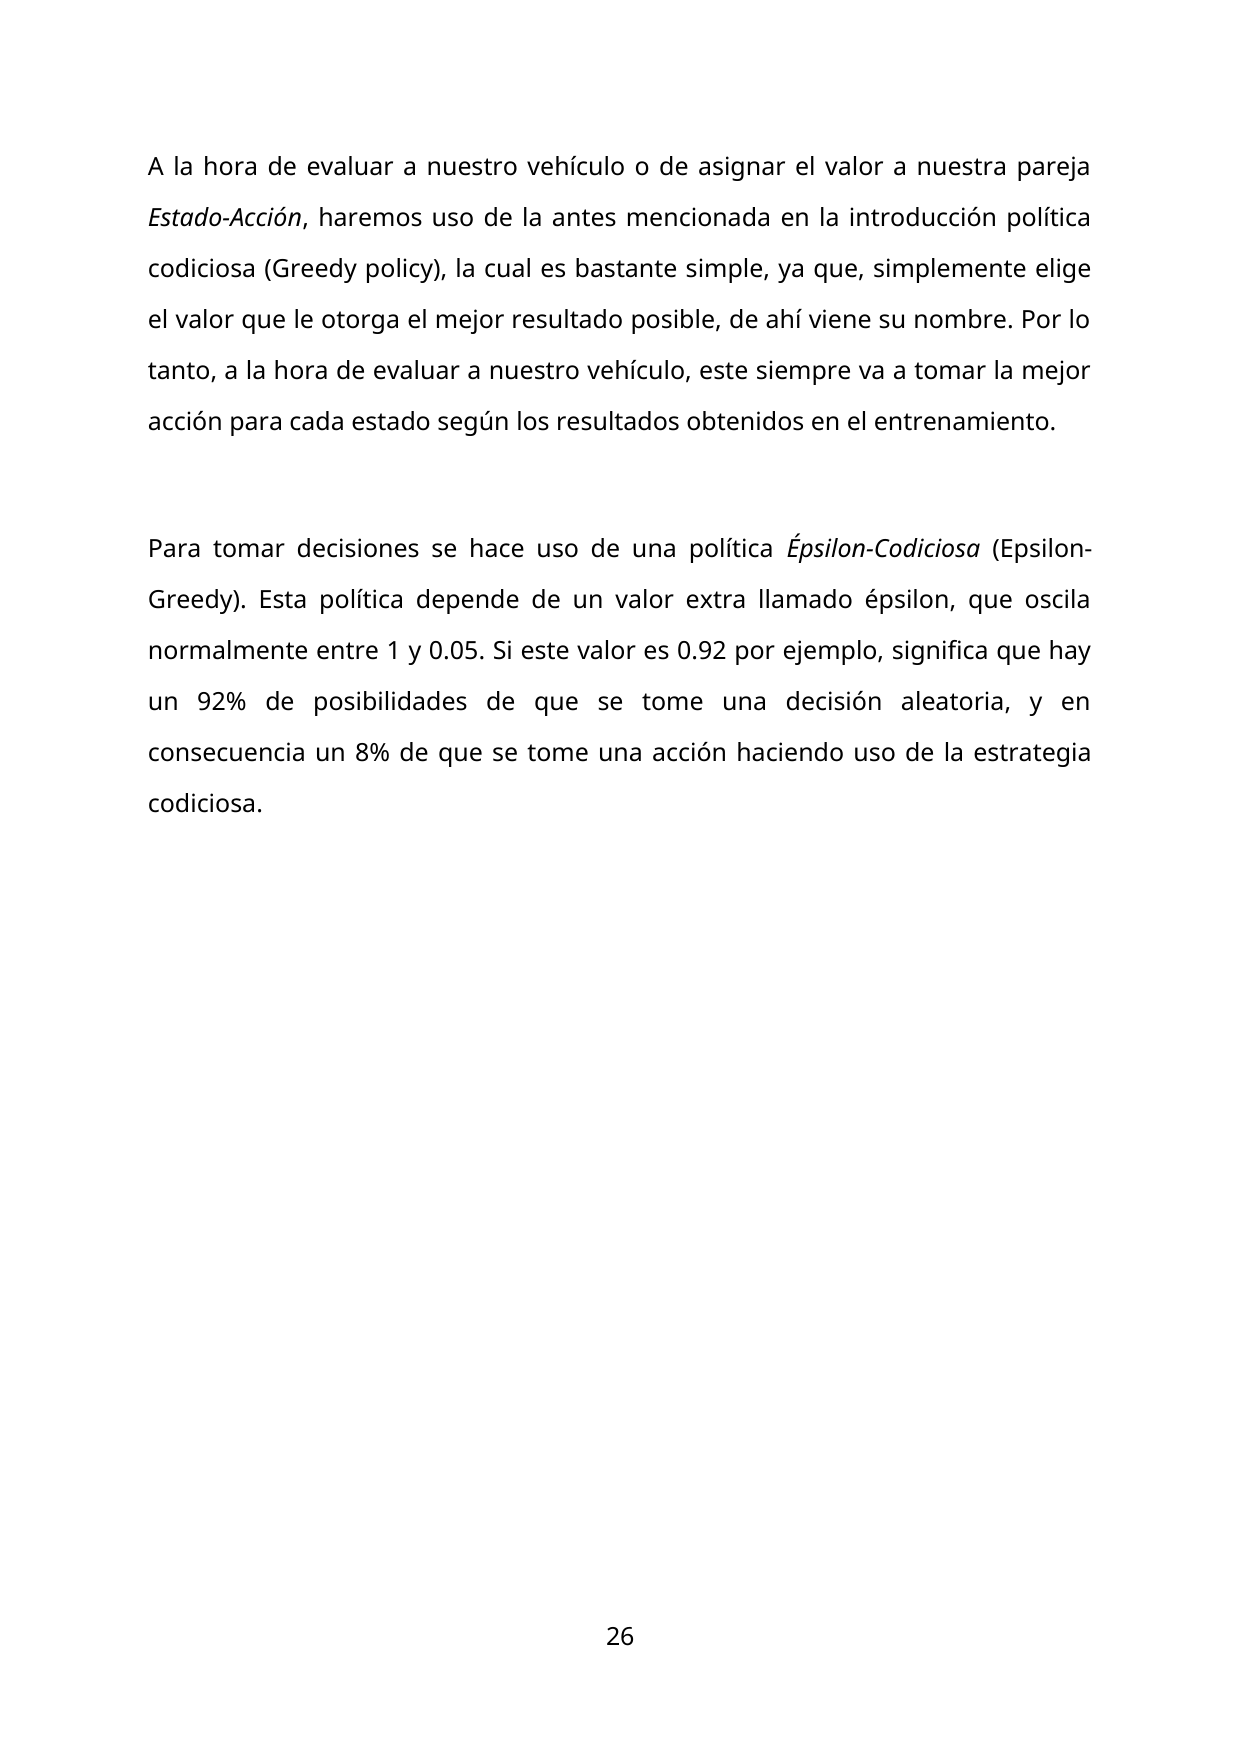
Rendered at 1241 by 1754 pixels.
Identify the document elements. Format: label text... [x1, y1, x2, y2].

text A la hora de evaluar a nuestro vehículo o de asignar el valor a nuestra pareja Estado-Acción, haremos uso de la antes mencionada en la introducción política codiciosa (Greedy policy), la cual es bastante simple, ya que, simplemente elige el valor que le otorga el mejor resultado posible, de ahí viene su nombre. Por lo tanto, a la hora de evaluar a nuestro vehículo, este siempre va a tomar la mejor acción para cada estado según los resultados obtenidos en el entrenamiento. [148, 148, 1092, 438]
text Para tomar decisiones se hace uso de una política Épsilon-Codiciosa (Epsilon-Greedy). Esta política depende de un valor extra llamado épsilon, que oscila normalmente entre 1 y 0.05. Si este valor es 0.92 por ejemplo, significa que hay un 92% de posibilidades de que se tome una decisión aleatoria, y en consecuencia un 8% de que se tome una acción haciendo uso de la estrategia codiciosa. [148, 531, 1092, 820]
